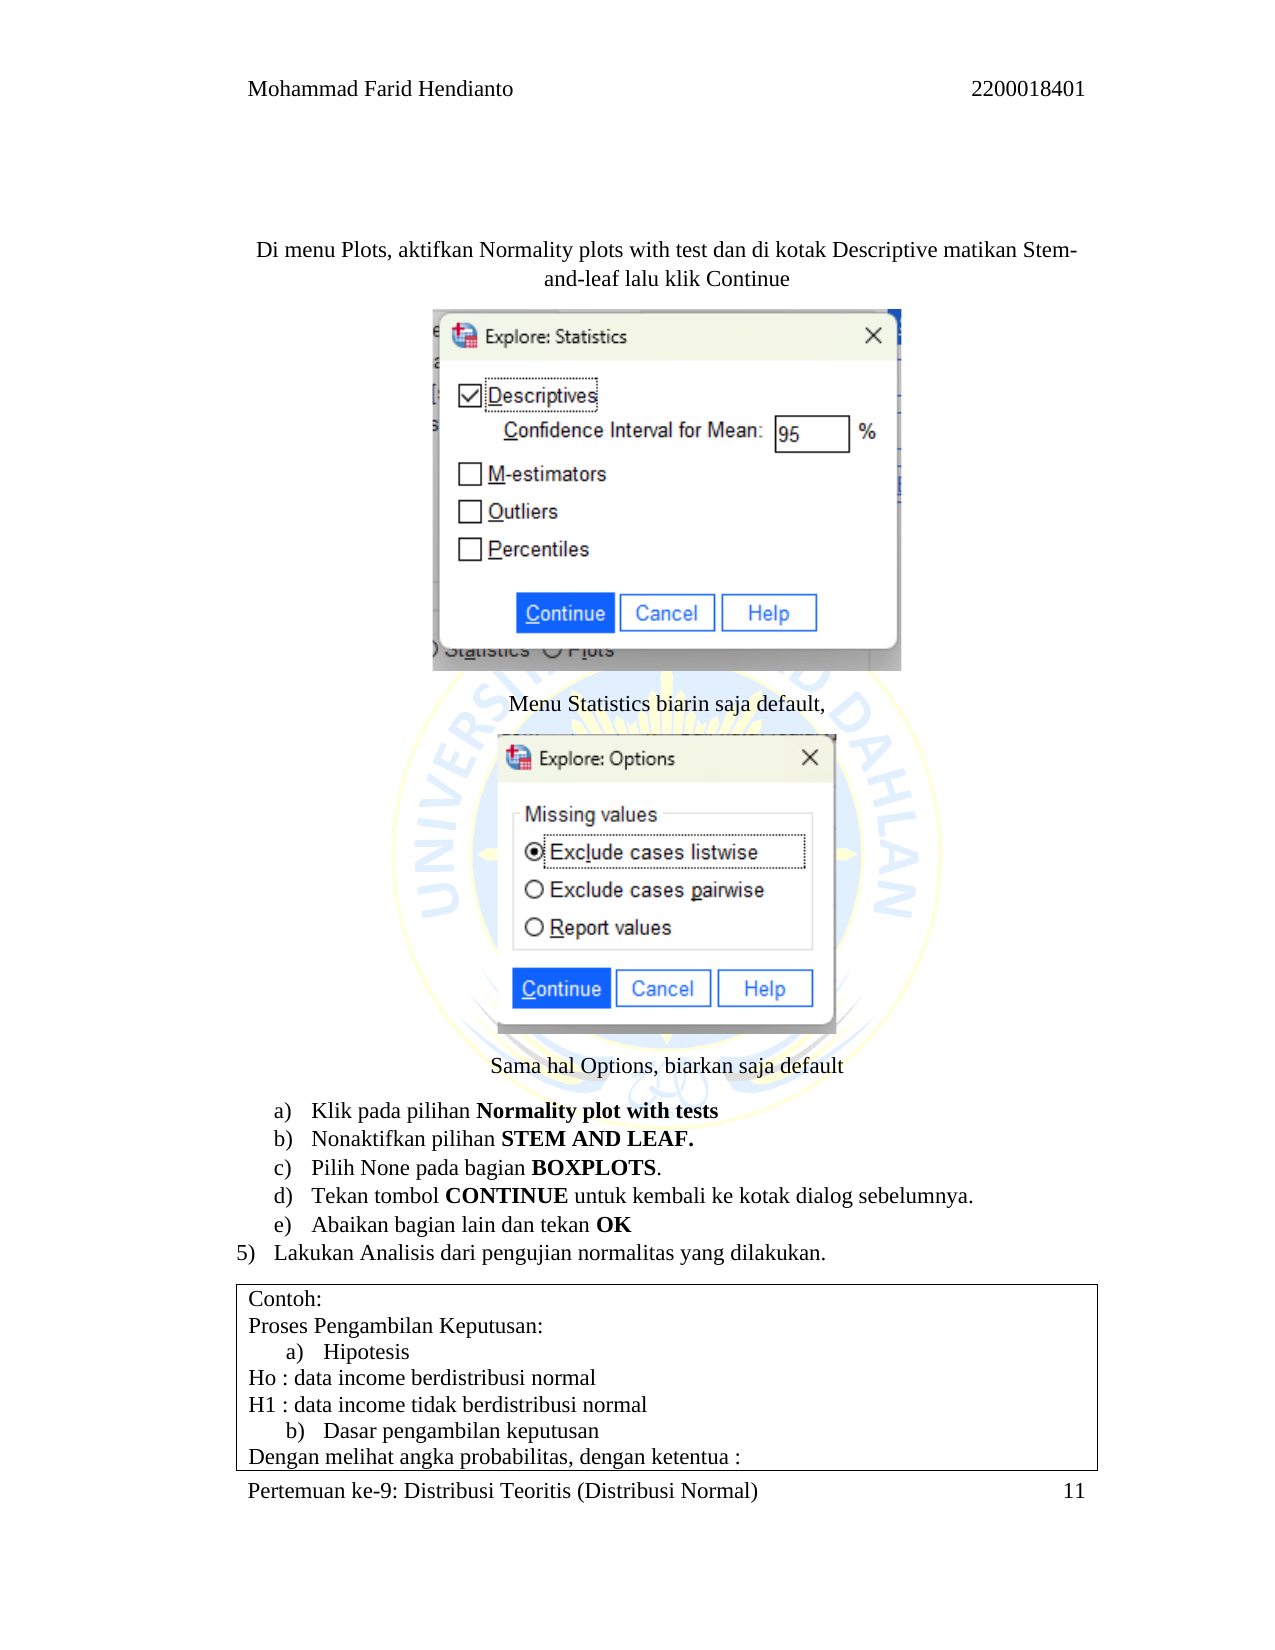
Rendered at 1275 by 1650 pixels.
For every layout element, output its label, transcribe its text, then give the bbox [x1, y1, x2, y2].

list Pilih None pada bagian BOXPLOTS. [274, 1154, 1098, 1180]
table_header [237, 1285, 1097, 1470]
text Sama hal Options, biarkan saja default [236, 1052, 1098, 1078]
list Lakukan Analisis dari pengujian normalitas yang dilakukan. [236, 1239, 1098, 1266]
list Abaikan bagian lain dan tekan OK [274, 1211, 1098, 1237]
list Tekan tombol CONTINUE untuk kembali ke kotak dialog sebelumnya. [274, 1182, 1098, 1209]
list Nonaktifkan pilihan STEM AND LEAF. [274, 1125, 1098, 1152]
picture [432, 309, 902, 671]
picture [497, 734, 837, 1034]
text Di menu Plots, aktifkan Normality plots with test dan di kotak Descriptive matikan Stem-and-leaf lalu klik Continue [236, 236, 1098, 291]
text Menu Statistics biarin saja default, [236, 689, 1098, 716]
list Klik pada pilihan Normality plot with tests [274, 1097, 1098, 1123]
